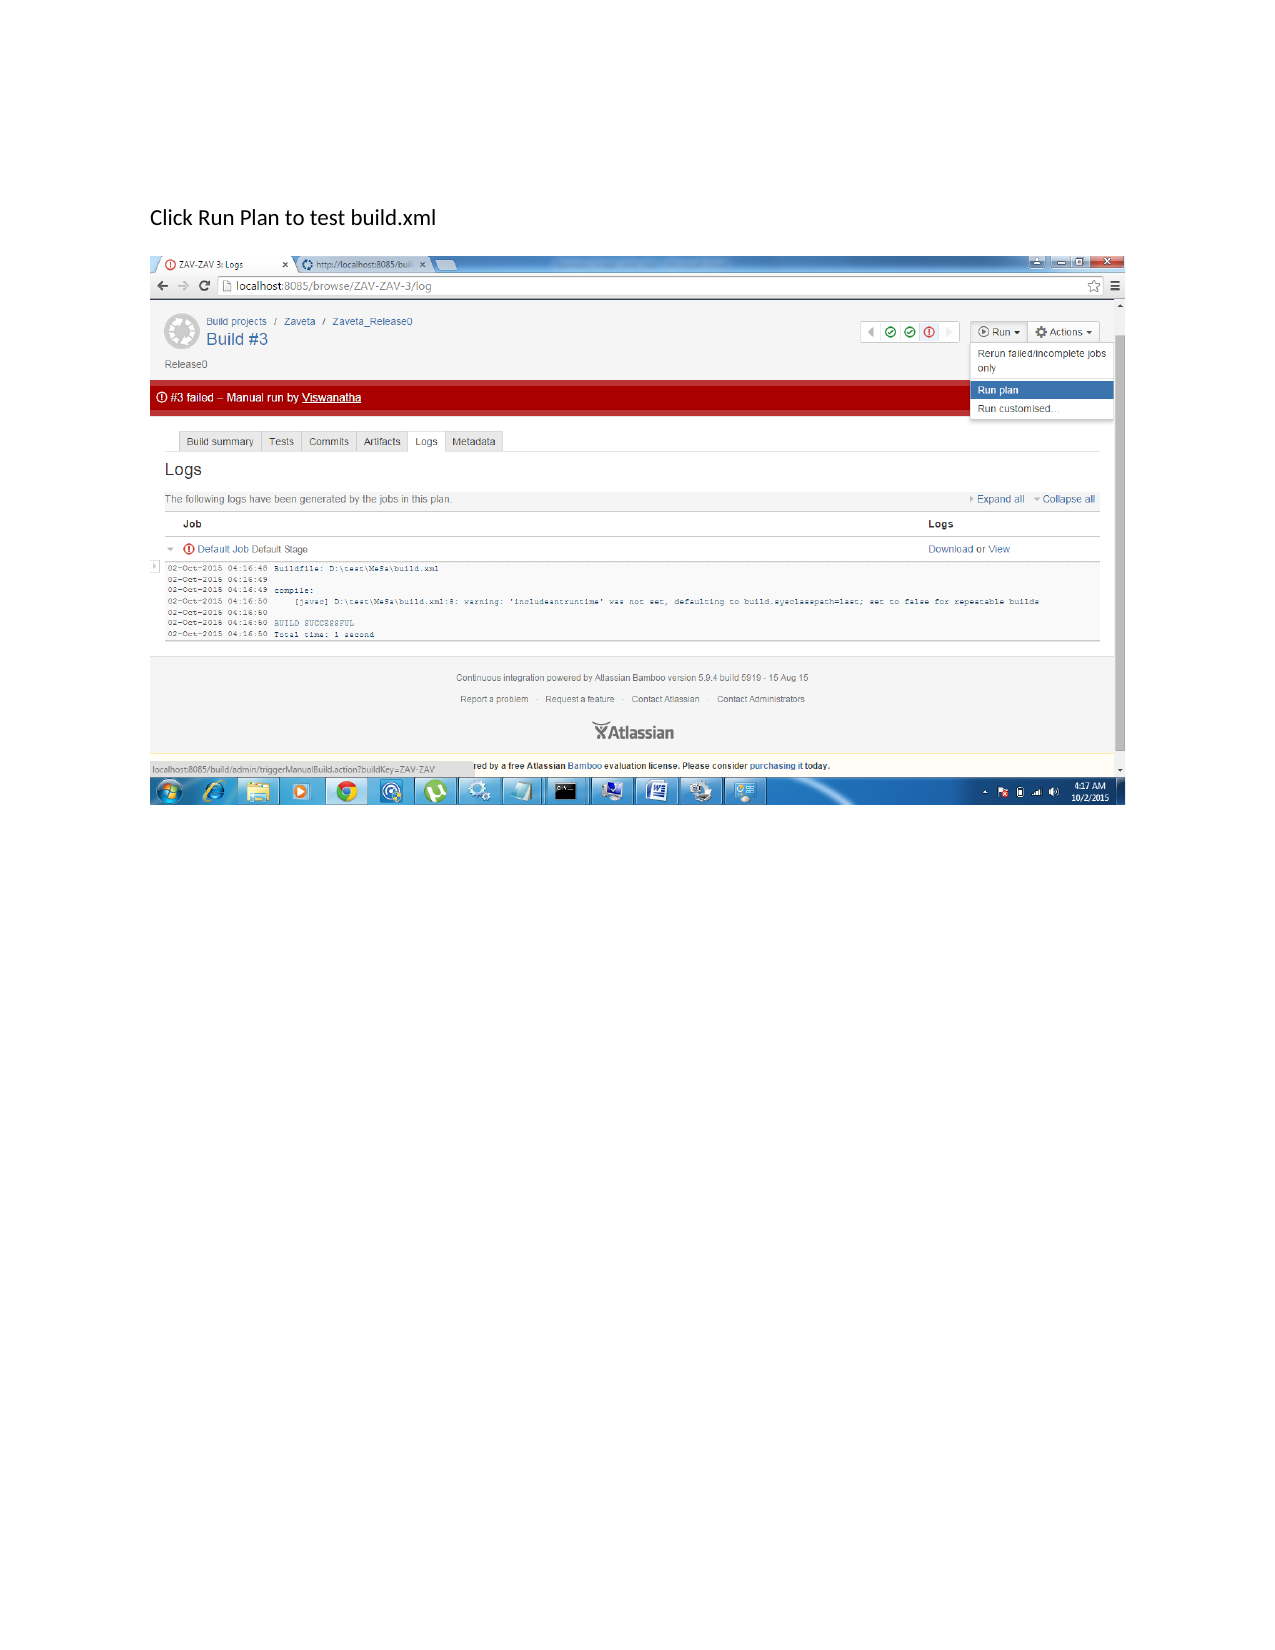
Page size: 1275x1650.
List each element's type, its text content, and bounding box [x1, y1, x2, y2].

text Click Run Plan to test build.xml [150, 203, 1125, 231]
picture [150, 256, 1125, 805]
